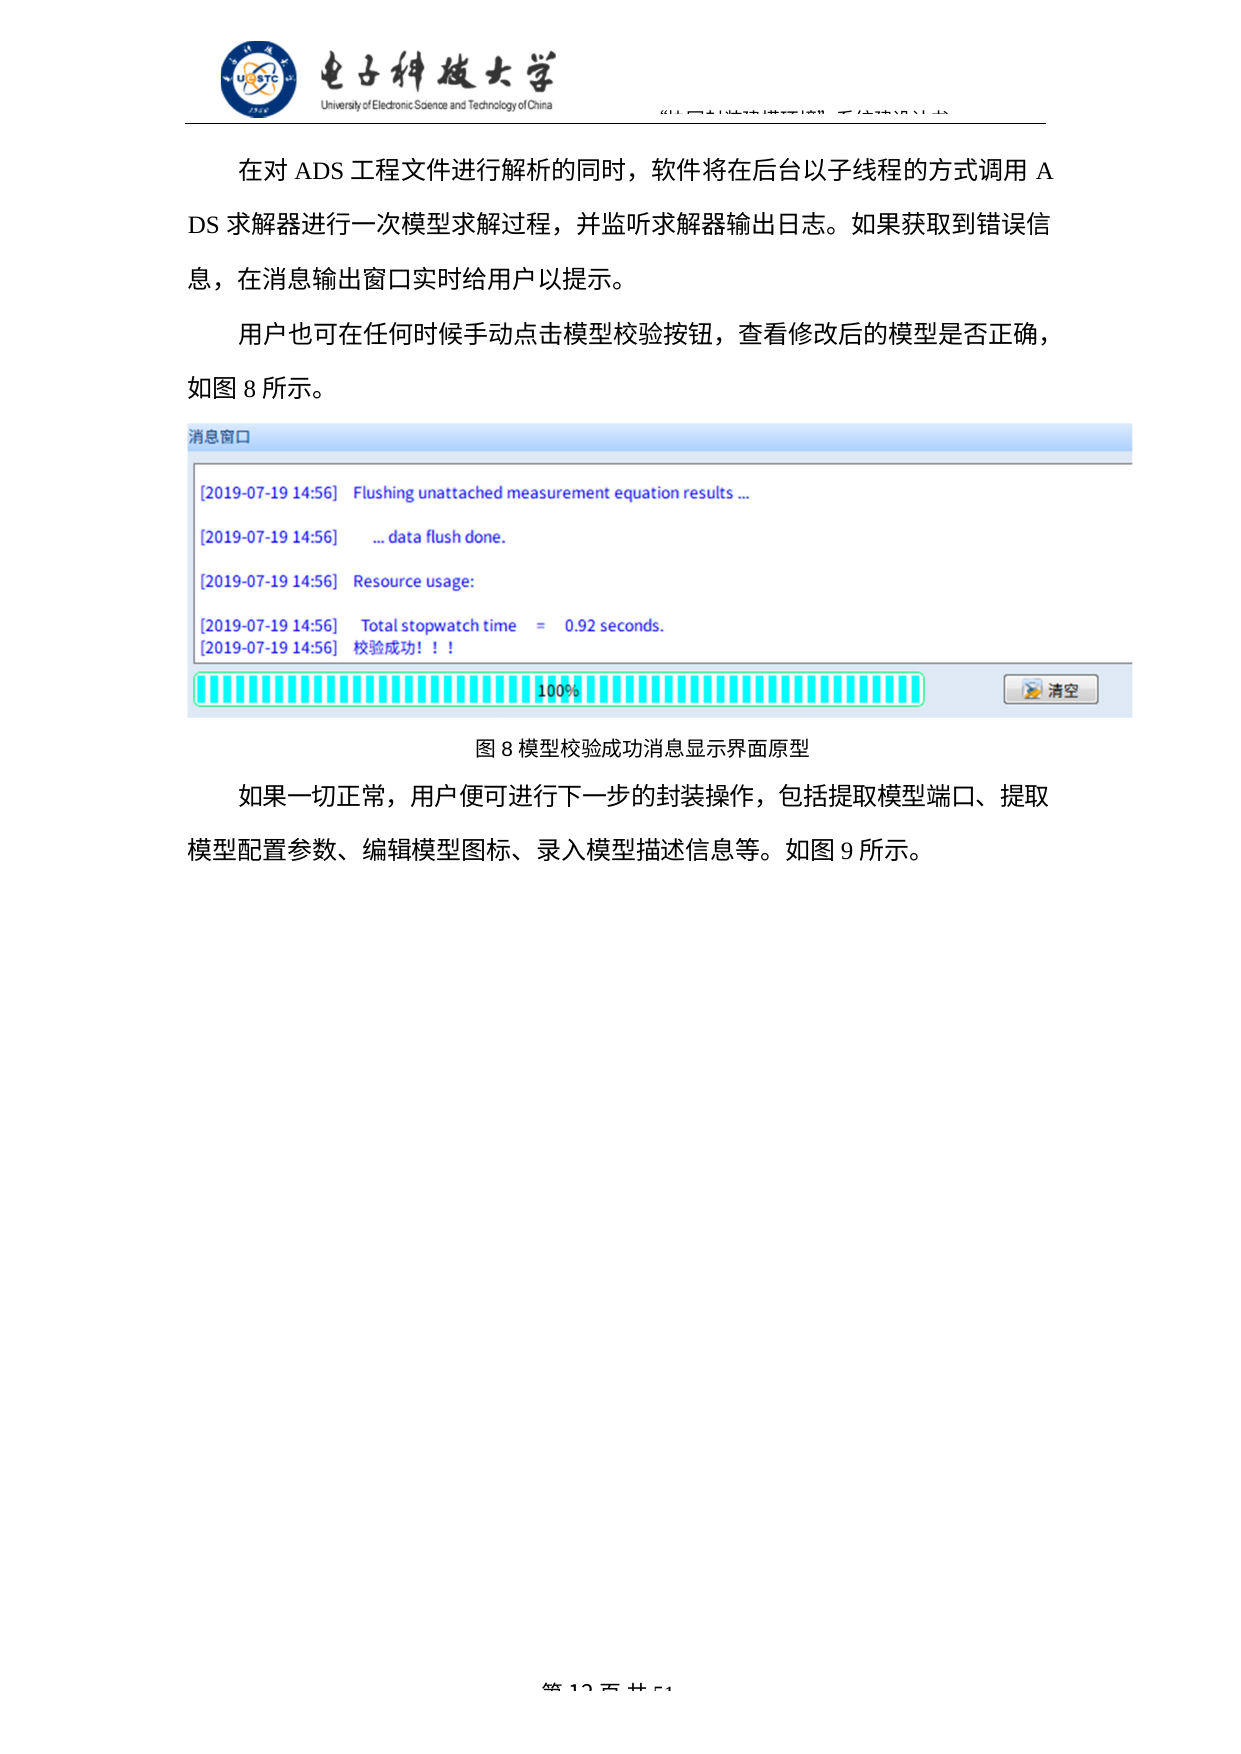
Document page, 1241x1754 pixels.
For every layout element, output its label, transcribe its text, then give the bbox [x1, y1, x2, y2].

text 图 8 模型校验成功消息显示界面原型 [475, 732, 1238, 762]
text 如果一切正常，用户便可进行下一步的封装操作，包括提取模型端口、提取模型配置参数、编辑模型图标、录入模型描述信息等。如图 9 所示。 [188, 776, 1053, 867]
picture [220, 41, 556, 118]
picture [187, 423, 1133, 718]
text 用户也可在任何时候手动点击模型校验按钮，查看修改后的模型是否正确， 如图 8 所示。 [188, 314, 1063, 405]
text 在对 ADS 工程文件进行解析的同时，软件将在后台以子线程的方式调用ADS 求解器进行一次模型求解过程，并监听求解器输出日志。如果获取到错误信息，在消息输出窗口实时给用户以提示。 [188, 150, 1053, 296]
